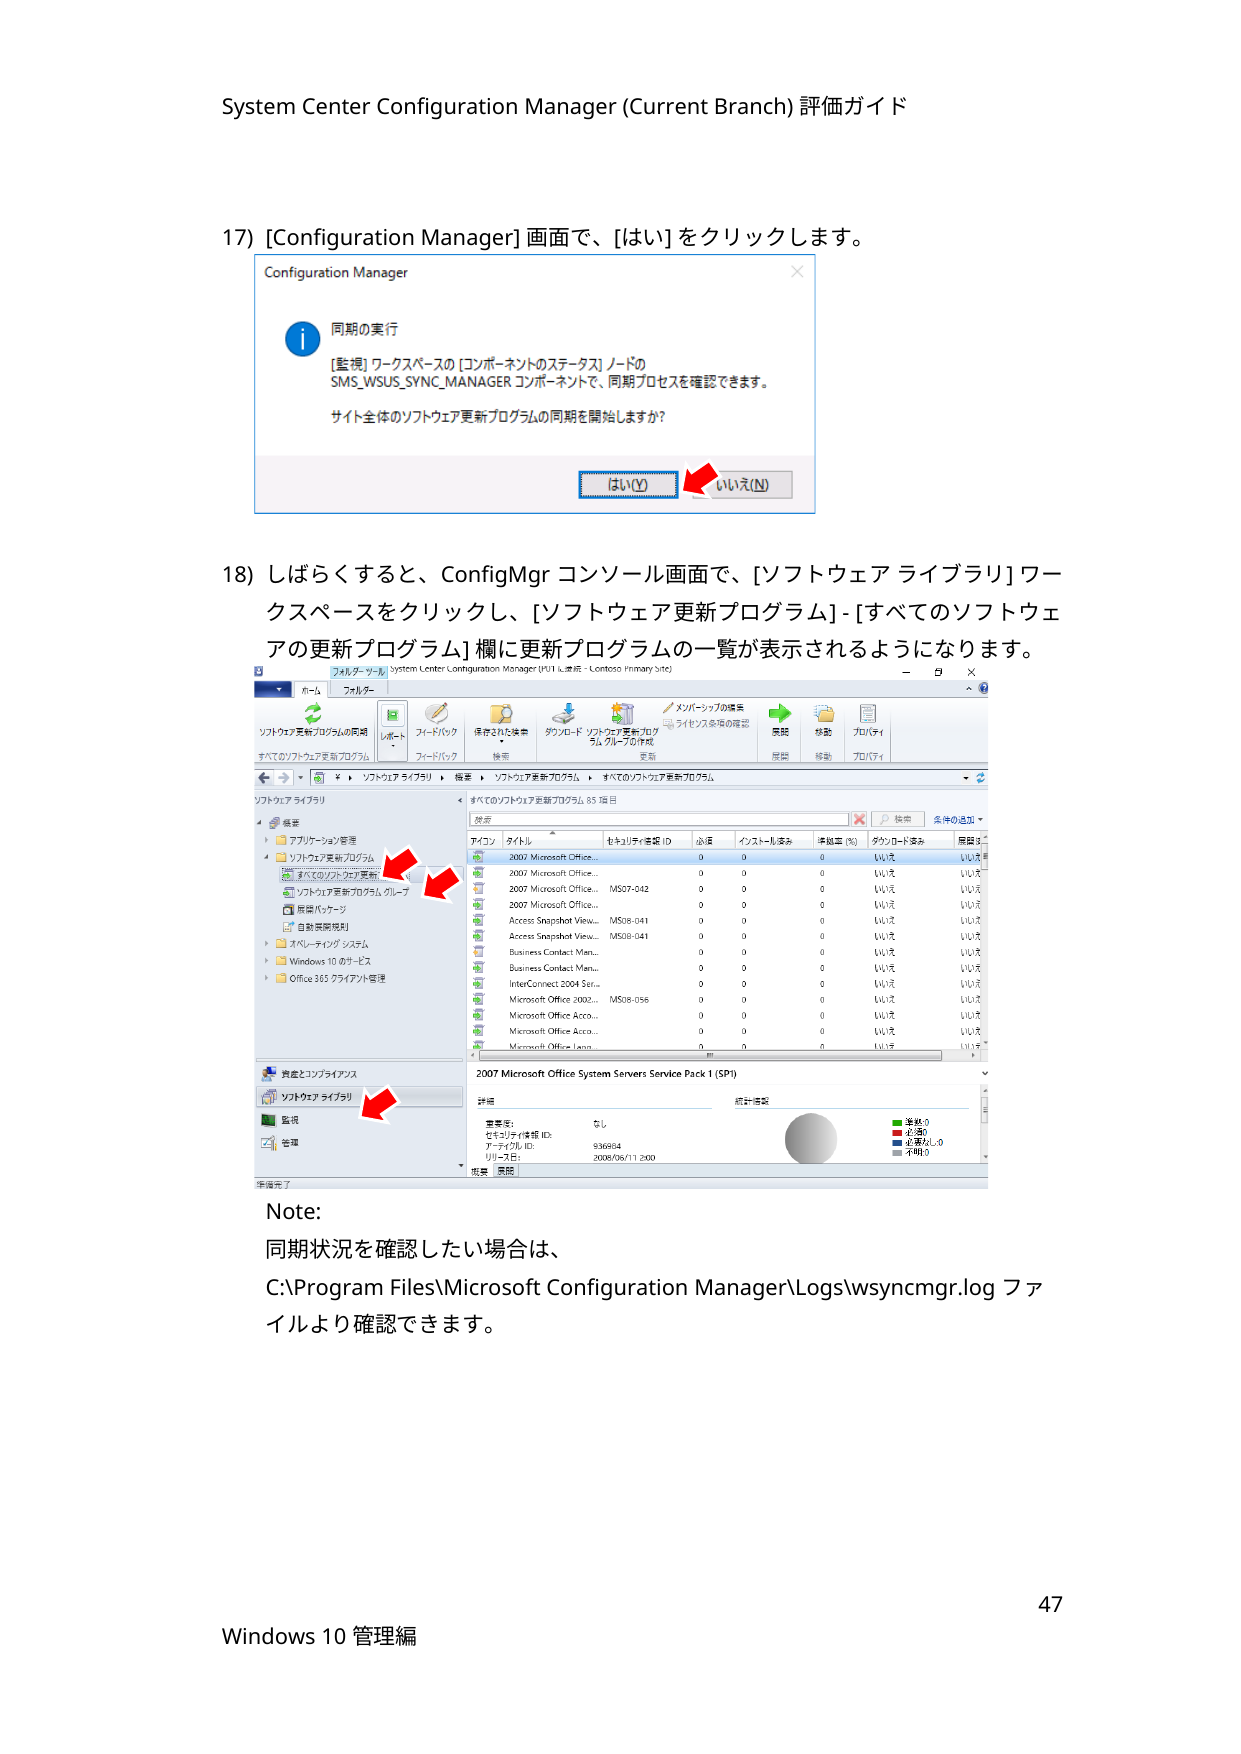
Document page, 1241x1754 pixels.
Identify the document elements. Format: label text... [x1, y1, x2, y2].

list 同期状況を確認したい場合は、 [265, 1229, 1063, 1267]
list しばらくすると、ConfigMgr コンソール画面で、[ソフトウェア ライブラリ] ワークスペースをクリックし、[ソフトウェア更新プログラム] - [すべてのソフトウェアの更新プログラム] 欄に更新プログラムの一覧が表示されるようになります。 [222, 554, 1063, 667]
picture [254, 254, 816, 514]
list Note: [265, 1192, 1063, 1229]
list [Configuration Manager] 画面で、[はい] をクリックします。 [222, 217, 1063, 254]
list C:\Program Files\Microsoft Configuration Manager\Logs\wsyncmgr.log ファイルより確認できます。 [265, 1267, 1063, 1342]
picture [254, 666, 989, 1189]
